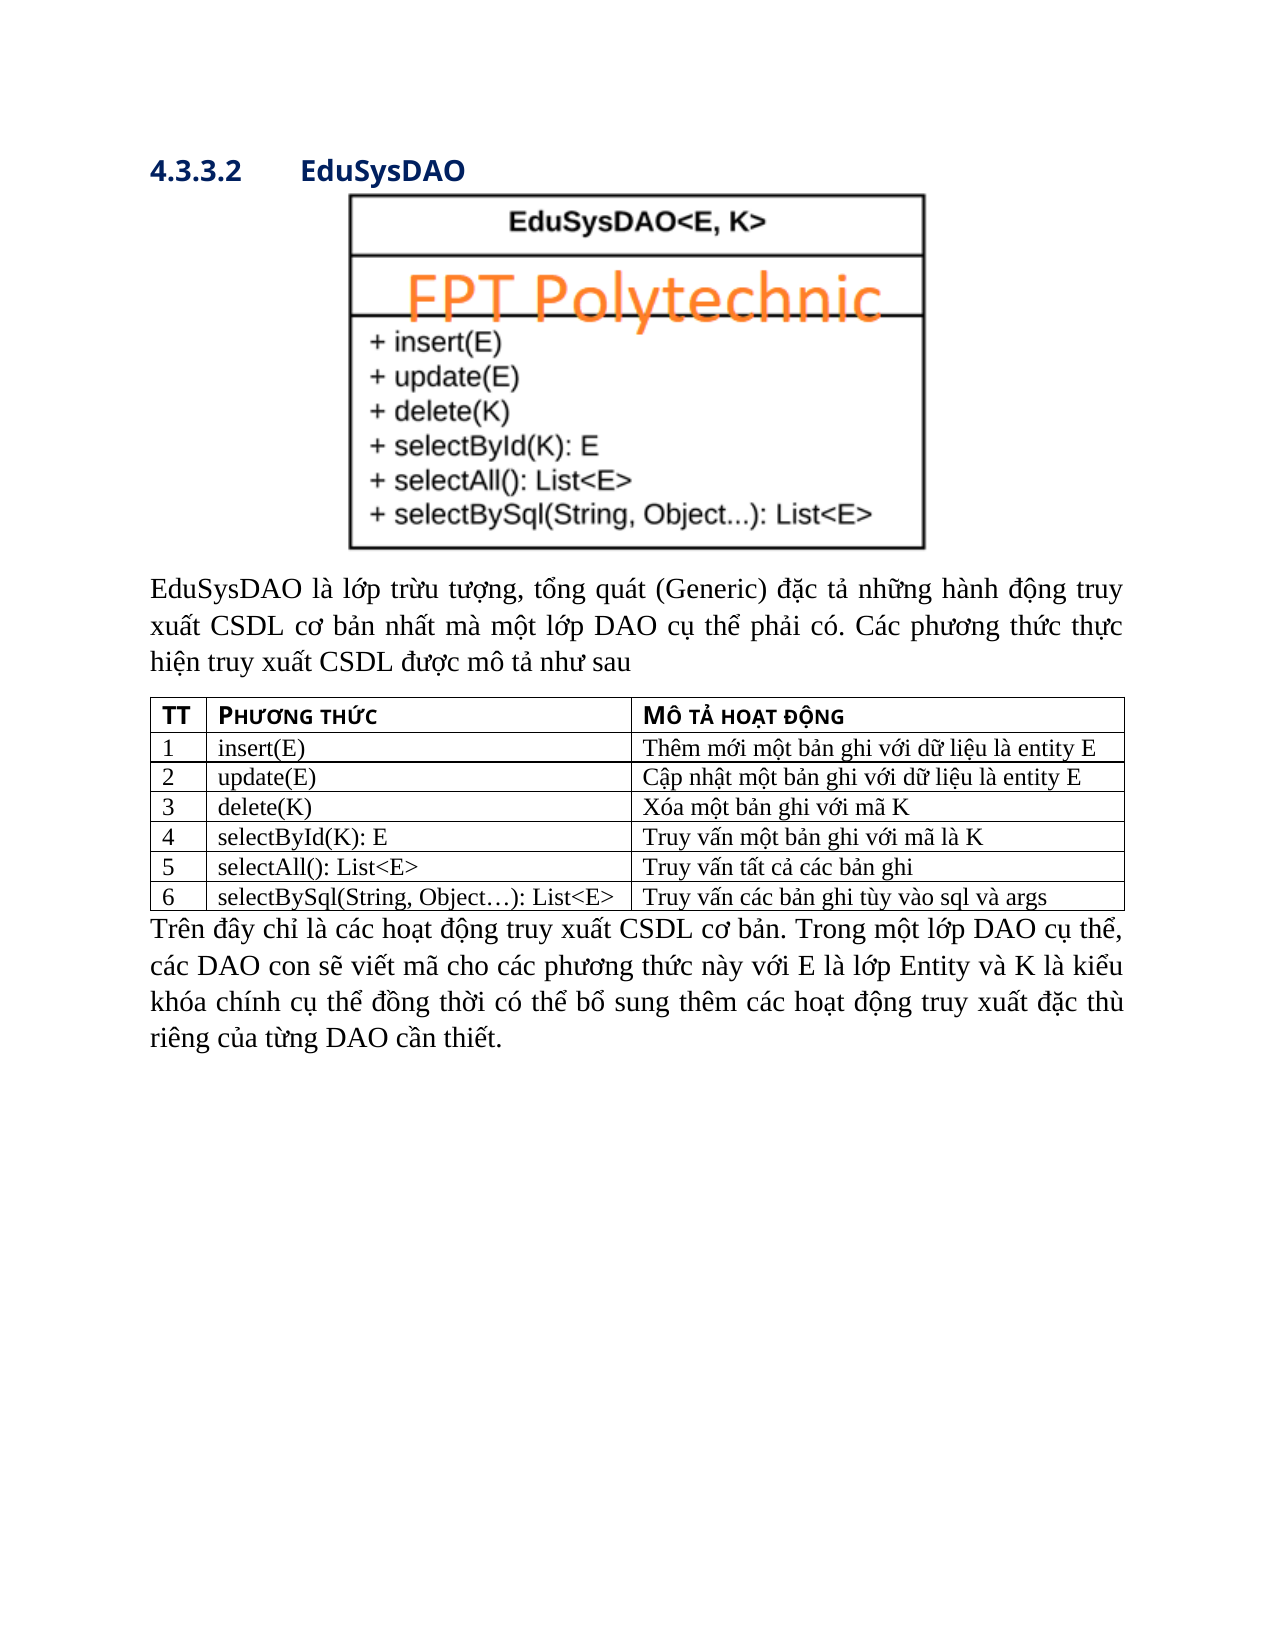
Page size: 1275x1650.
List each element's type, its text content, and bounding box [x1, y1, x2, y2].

table_cell selectBySql(String, Object…): List<E> [207, 882, 631, 910]
table_cell insert(E) [207, 733, 631, 761]
table_cell Thêm mới một bản ghi với dữ liệu là entity E [632, 733, 1124, 761]
text Trên đây chỉ là các hoạt động truy xuất CSDL cơ bản. Trong một lớp DAO cụ thể, các DAO con sẽ viết mã cho các phương thức này với E là lớp Entity và K là kiểu khóa chính cụ thể đồng thời có thể bổ sung thêm các hoạt động truy xuất đặc thù riêng của từng DAO cần thiết. [150, 911, 1125, 1053]
table_cell Xóa một bản ghi với mã K [632, 792, 1124, 821]
subtitle EduSysDAO [150, 150, 1125, 190]
table_cell 6 [151, 882, 206, 910]
table_header TT [151, 698, 206, 732]
table_cell selectById(K): E [207, 822, 631, 851]
table_cell 1 [151, 733, 206, 761]
table_cell Truy vấn các bản ghi tùy vào sql và args [632, 882, 1124, 910]
table_cell 5 [151, 852, 206, 881]
text EduSysDAO là lớp trừu tượng, tổng quát (Generic) đặc tả những hành động truy xuất CSDL cơ bản nhất mà một lớp DAO cụ thể phải có. Các phương thức thực hiện truy xuất CSDL được mô tả như sau [150, 571, 1125, 677]
table_cell Cập nhật một bản ghi với dữ liệu là entity E [632, 763, 1124, 791]
table_cell 3 [151, 792, 206, 821]
table_cell Truy vấn tất cả các bản ghi [632, 852, 1124, 881]
table_cell Truy vấn một bản ghi với mã là K [632, 822, 1124, 851]
table_header Phương thức [207, 698, 631, 732]
picture [347, 192, 928, 553]
table_cell 4 [151, 822, 206, 851]
table_header Mô tả hoạt động [632, 698, 1124, 732]
table_cell update(E) [207, 763, 631, 791]
table_cell 2 [151, 763, 206, 791]
table_cell selectAll(): List<E> [207, 852, 631, 881]
table_cell delete(K) [207, 792, 631, 821]
